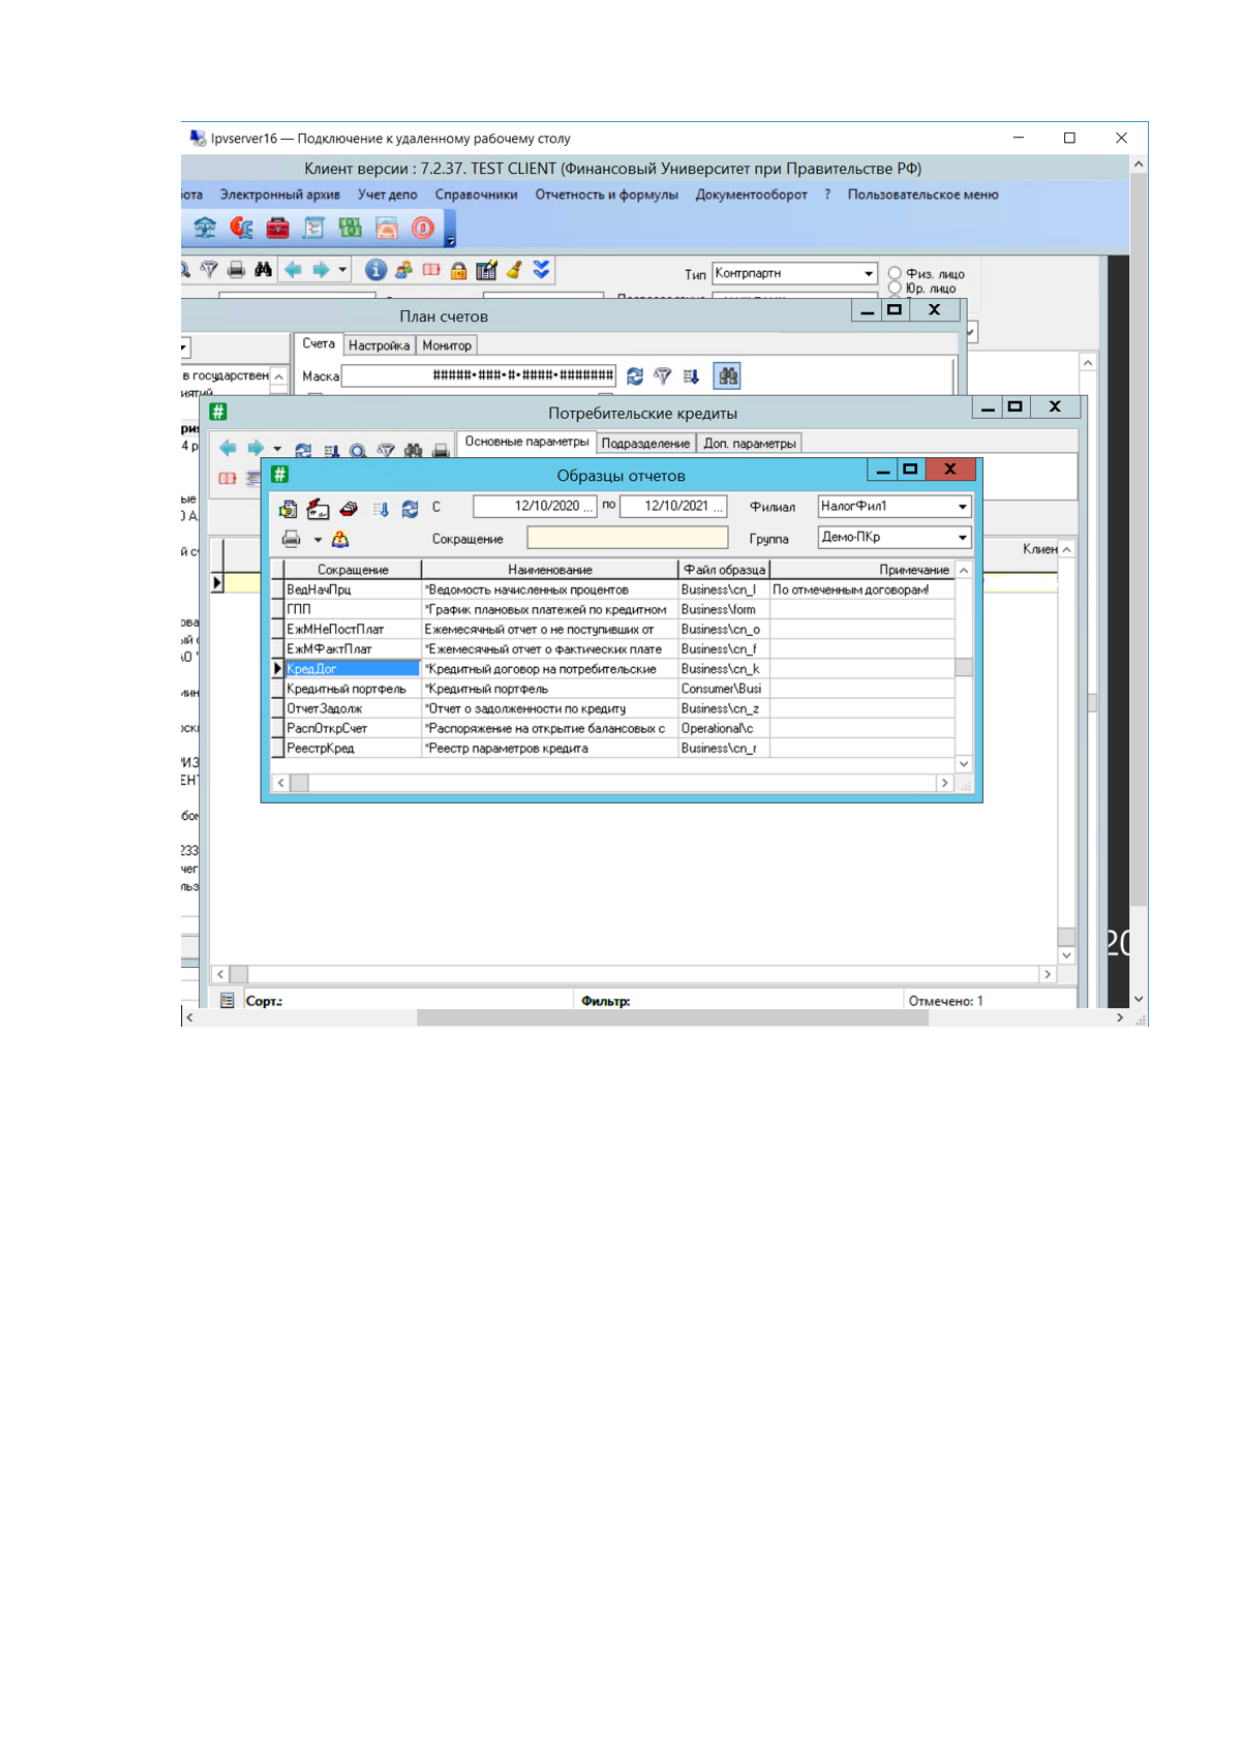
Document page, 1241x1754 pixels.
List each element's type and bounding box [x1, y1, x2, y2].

picture [177, 118, 1152, 1033]
